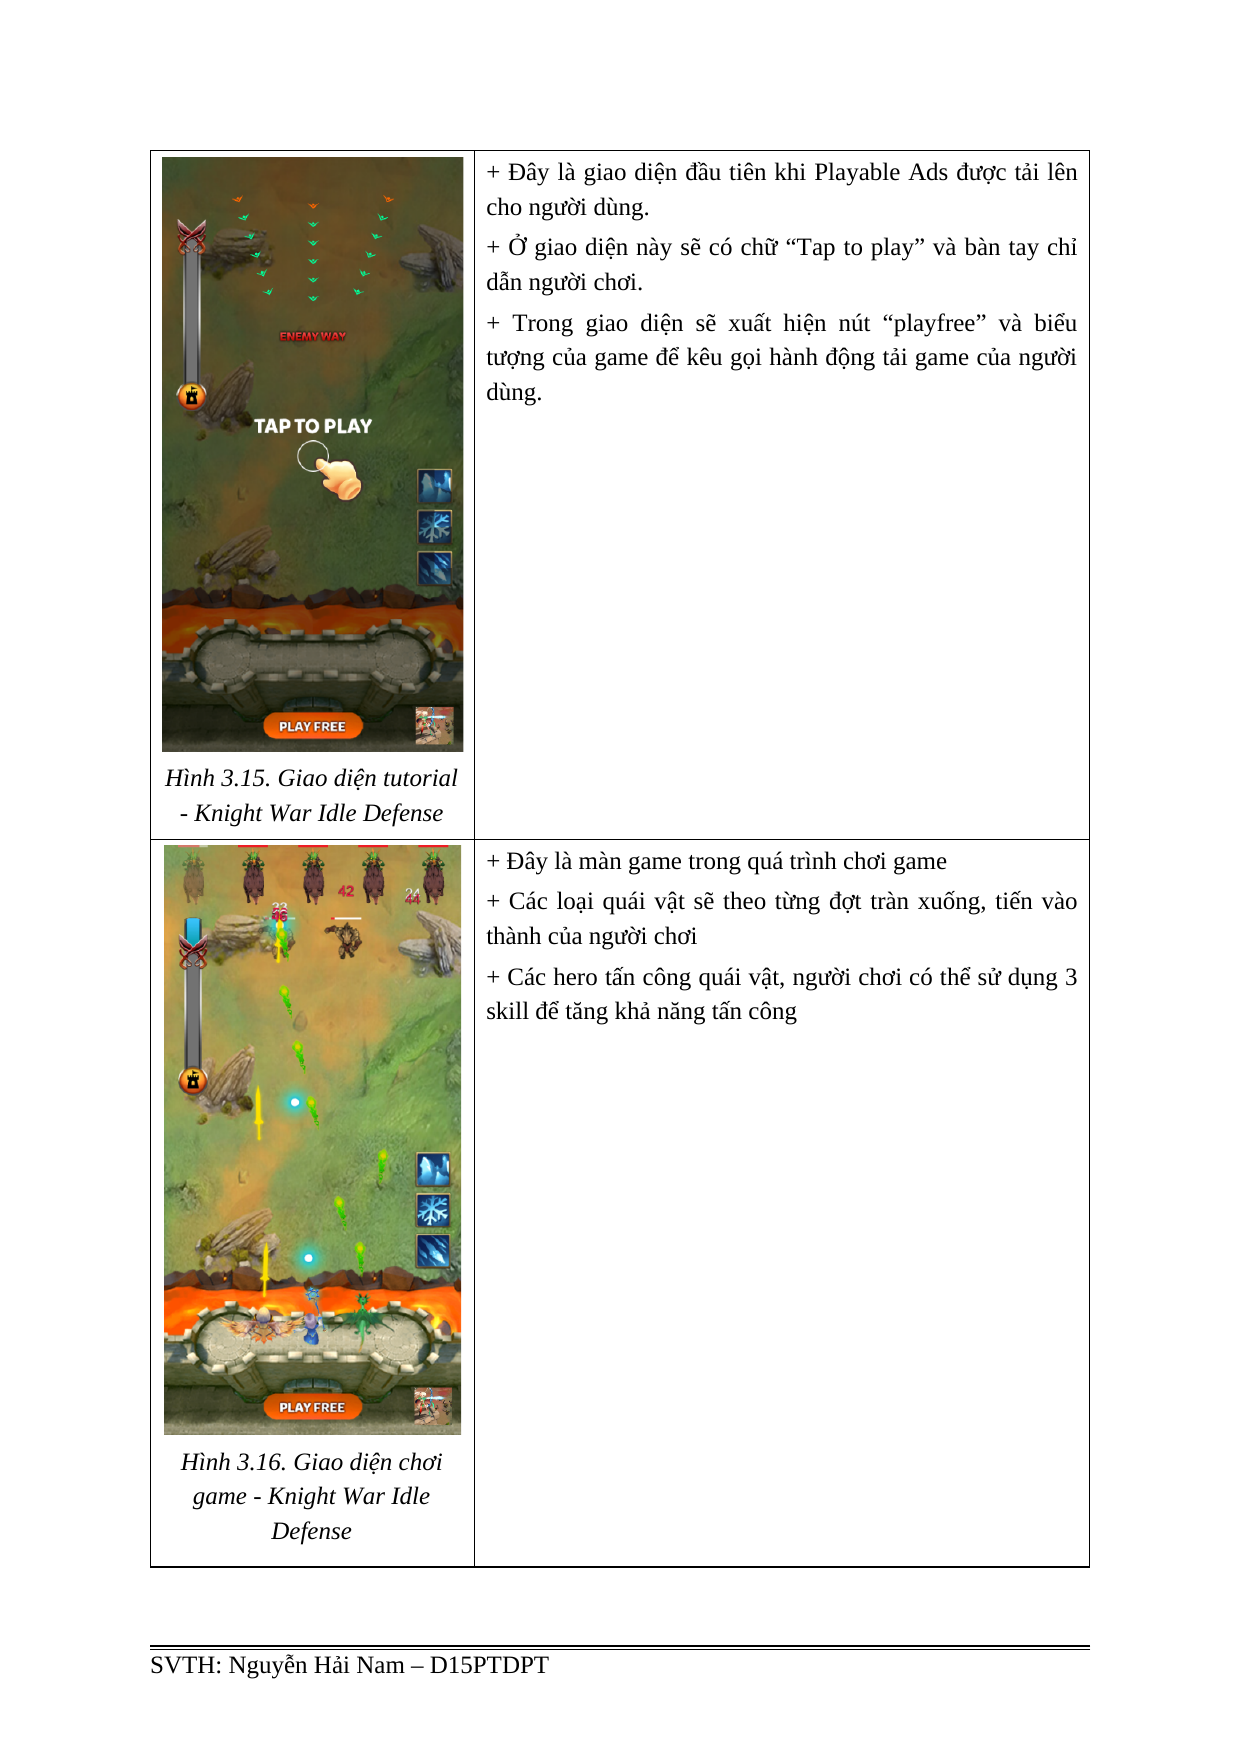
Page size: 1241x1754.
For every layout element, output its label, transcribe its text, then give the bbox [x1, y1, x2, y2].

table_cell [475, 840, 1089, 1566]
table_header Hình 3.15. Giao diện tutorial - Knight War Idle Defense [151, 151, 474, 838]
picture [162, 157, 464, 752]
picture [164, 845, 462, 1435]
table_header + Đây là giao diện đầu tiên khi Playable Ads được tải lên cho người dùng. + Ở giao diện này sẽ có chữ “Tap to play” và bàn tay chỉ dẫn người chơi. + Trong giao diện sẽ xuất hiện nút “playfree” và biểu tượng của game để kêu gọi hành động tải game của người dùng. [475, 151, 1089, 838]
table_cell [151, 840, 474, 1566]
